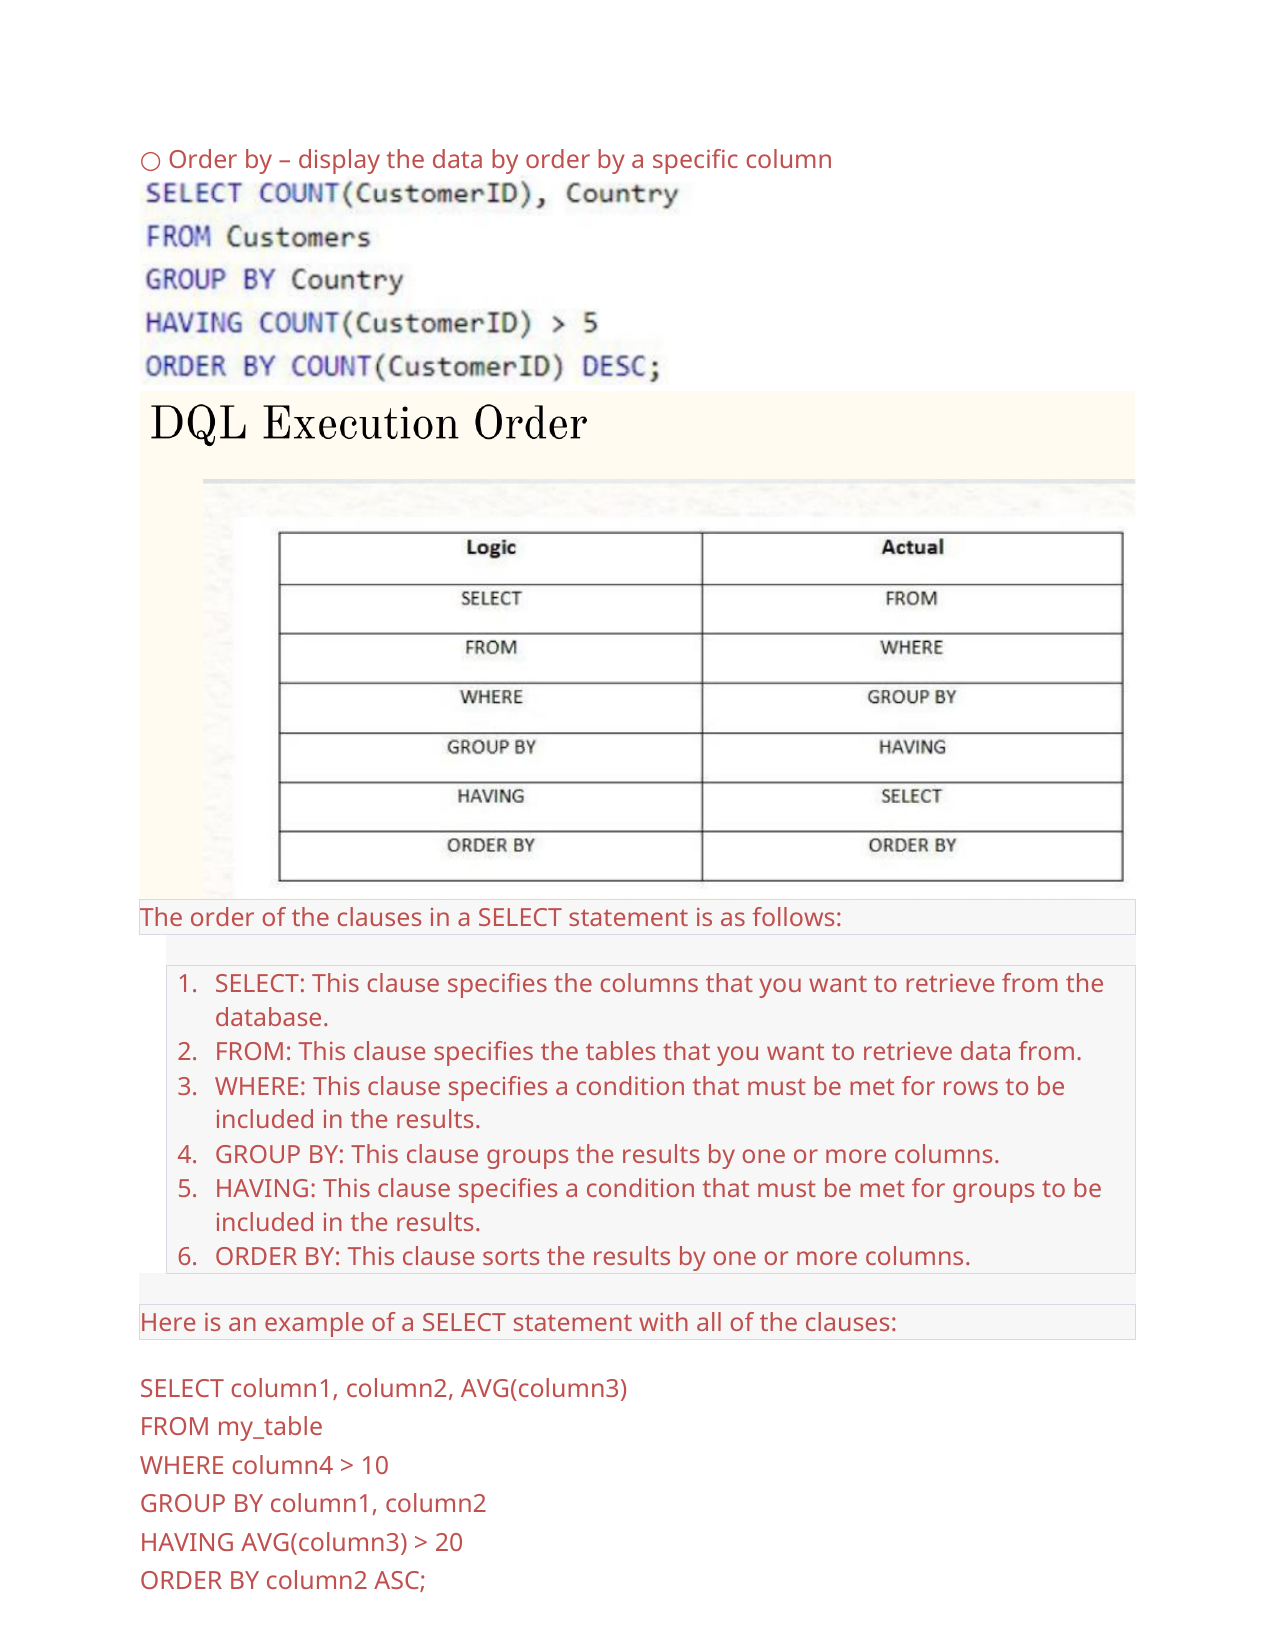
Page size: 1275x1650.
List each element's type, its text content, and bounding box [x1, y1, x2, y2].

picture [139, 175, 713, 385]
list SELECT: This clause specifies the columns that you want to retrieve from the database. [167, 966, 1135, 1033]
text Here is an example of a SELECT statement with all of the clauses: [140, 1305, 1135, 1339]
list GROUP BY: This clause groups the results by one or more columns. [167, 1136, 1135, 1170]
list FROM: This clause specifies the tables that you want to retrieve data from. [167, 1033, 1135, 1068]
text GROUP BY column1, column2 [139, 1486, 1135, 1520]
text FROM my_table [139, 1409, 1135, 1443]
text WHERE column4 > 10 [139, 1447, 1135, 1482]
picture [139, 391, 1136, 899]
text ORDER BY column2 ASC; [139, 1563, 1135, 1597]
text SELECT column1, column2, AVG(column3) [139, 1371, 1135, 1405]
list ORDER BY: This clause sorts the results by one or more columns. [167, 1238, 1135, 1273]
text The order of the clauses in a SELECT statement is as follows: [140, 900, 1135, 934]
list WHERE: This clause specifies a condition that must be met for rows to be included in the results. [167, 1068, 1135, 1136]
list HAVING: This clause specifies a condition that must be met for groups to be included in the results. [167, 1170, 1135, 1238]
text HAVING AVG(column3) > 20 [139, 1524, 1135, 1558]
